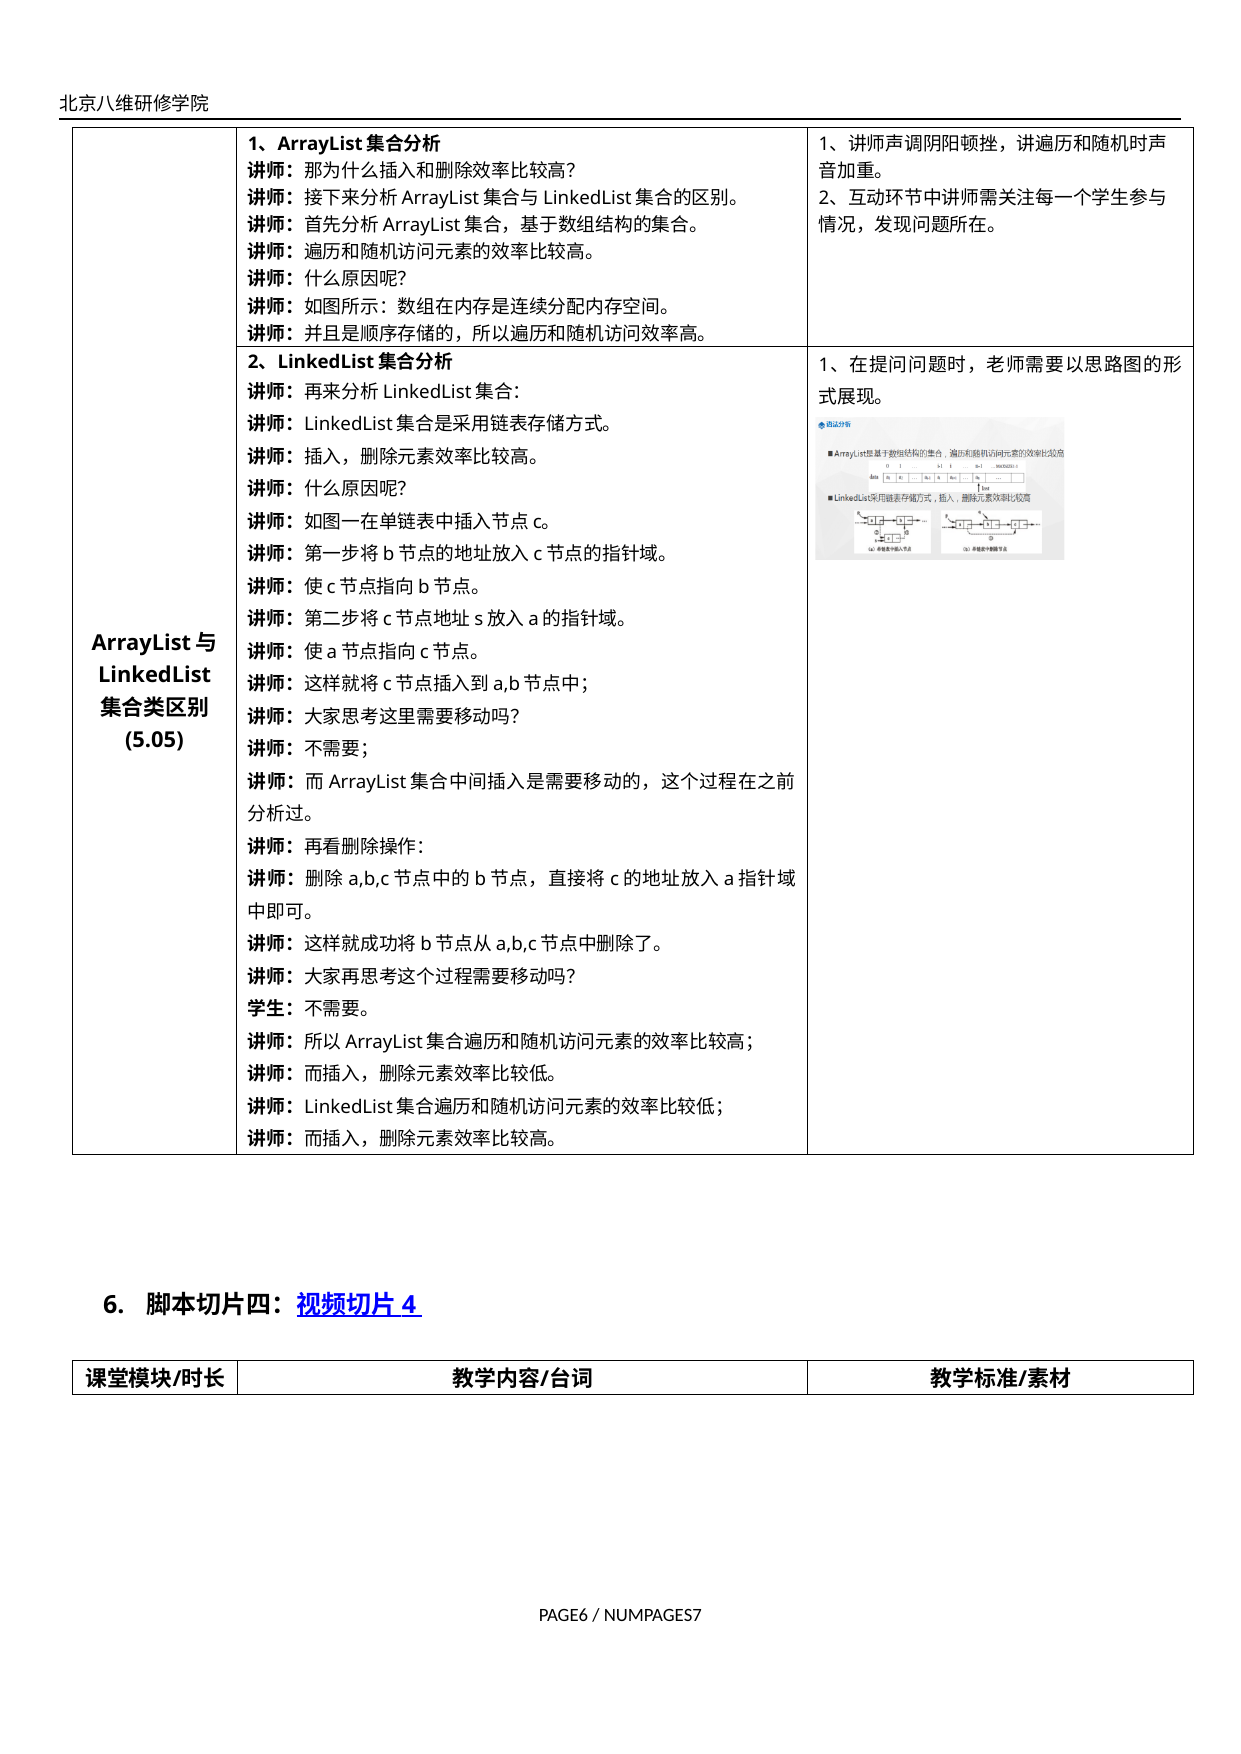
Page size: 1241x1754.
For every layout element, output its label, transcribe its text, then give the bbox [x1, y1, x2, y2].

table_header 课堂模块/时长 [73, 1361, 237, 1393]
table_cell 1、ArrayList集合分析 讲师：那为什么插入和删除效率比较高？ 讲师：接下来分析ArrayList集合与LinkedList集合的区别。 讲师：首先分析ArrayList集合，基于数组结构的集合。 讲师：遍历和随机访问元素的效率比较高。 讲师：什么原因呢？ 讲师：如图所示：数组在内存是连续分配内存空间。 讲师：并且是顺序存储的，所以遍历和随机访问效率高。 [237, 128, 807, 346]
table_header 教学内容/台词 [238, 1361, 807, 1393]
table_header 教学标准/素材 [808, 1361, 1193, 1393]
table_cell 1、讲师声调阴阳顿挫，讲遍历和随机时声音加重。 2、互动环节中讲师需关注每一个学生参与情况，发现问题所在。 [808, 128, 1193, 346]
table_cell 2、LinkedList集合分析 讲师：再来分析LinkedList集合： 讲师：LinkedList集合是采用链表存储方式。 讲师：插入，删除元素效率比较高。 讲师：什么原因呢？ 讲师：如图一在单链表中插入节点c。 讲师：第一步将b节点的地址放入c节点的指针域。 讲师：使c节点指向b节点。 讲师：第二步将c节点地址s放入a的指针域。 讲师：使a节点指向c节点。 讲师：这样就将c节点插入到a,b节点中； 讲师：大家思考这里需要移动吗？ 讲师：不需要； 讲师：而ArrayList集合中间插入是需要移动的，这个过程在之前分析过。 讲师：再看删除操作： 讲师：删除a,b,c节点中的b节点，直接将c的地址放入a指针域中即可。 讲师：这样就成功将b节点从a,b,c节点中删除了。 讲师：大家再思考这个过程需要移动吗？ 学生：不需要。 讲师：所以ArrayList集合遍历和随机访问元素的效率比较高； 讲师：而插入，删除元素效率比较低。 讲师：LinkedList集合遍历和随机访问元素的效率比较低； 讲师：而插入，删除元素效率比较高。 [237, 347, 807, 1154]
table_cell 1、在提问问题时，老师需要以思路图的形式展现。 [808, 347, 1193, 1154]
picture [815, 417, 1065, 560]
table_cell ArrayList与LinkedList 集合类区别 (5.05) [73, 128, 236, 1154]
list 脚本切片四：视频切片4 [103, 1270, 1181, 1335]
